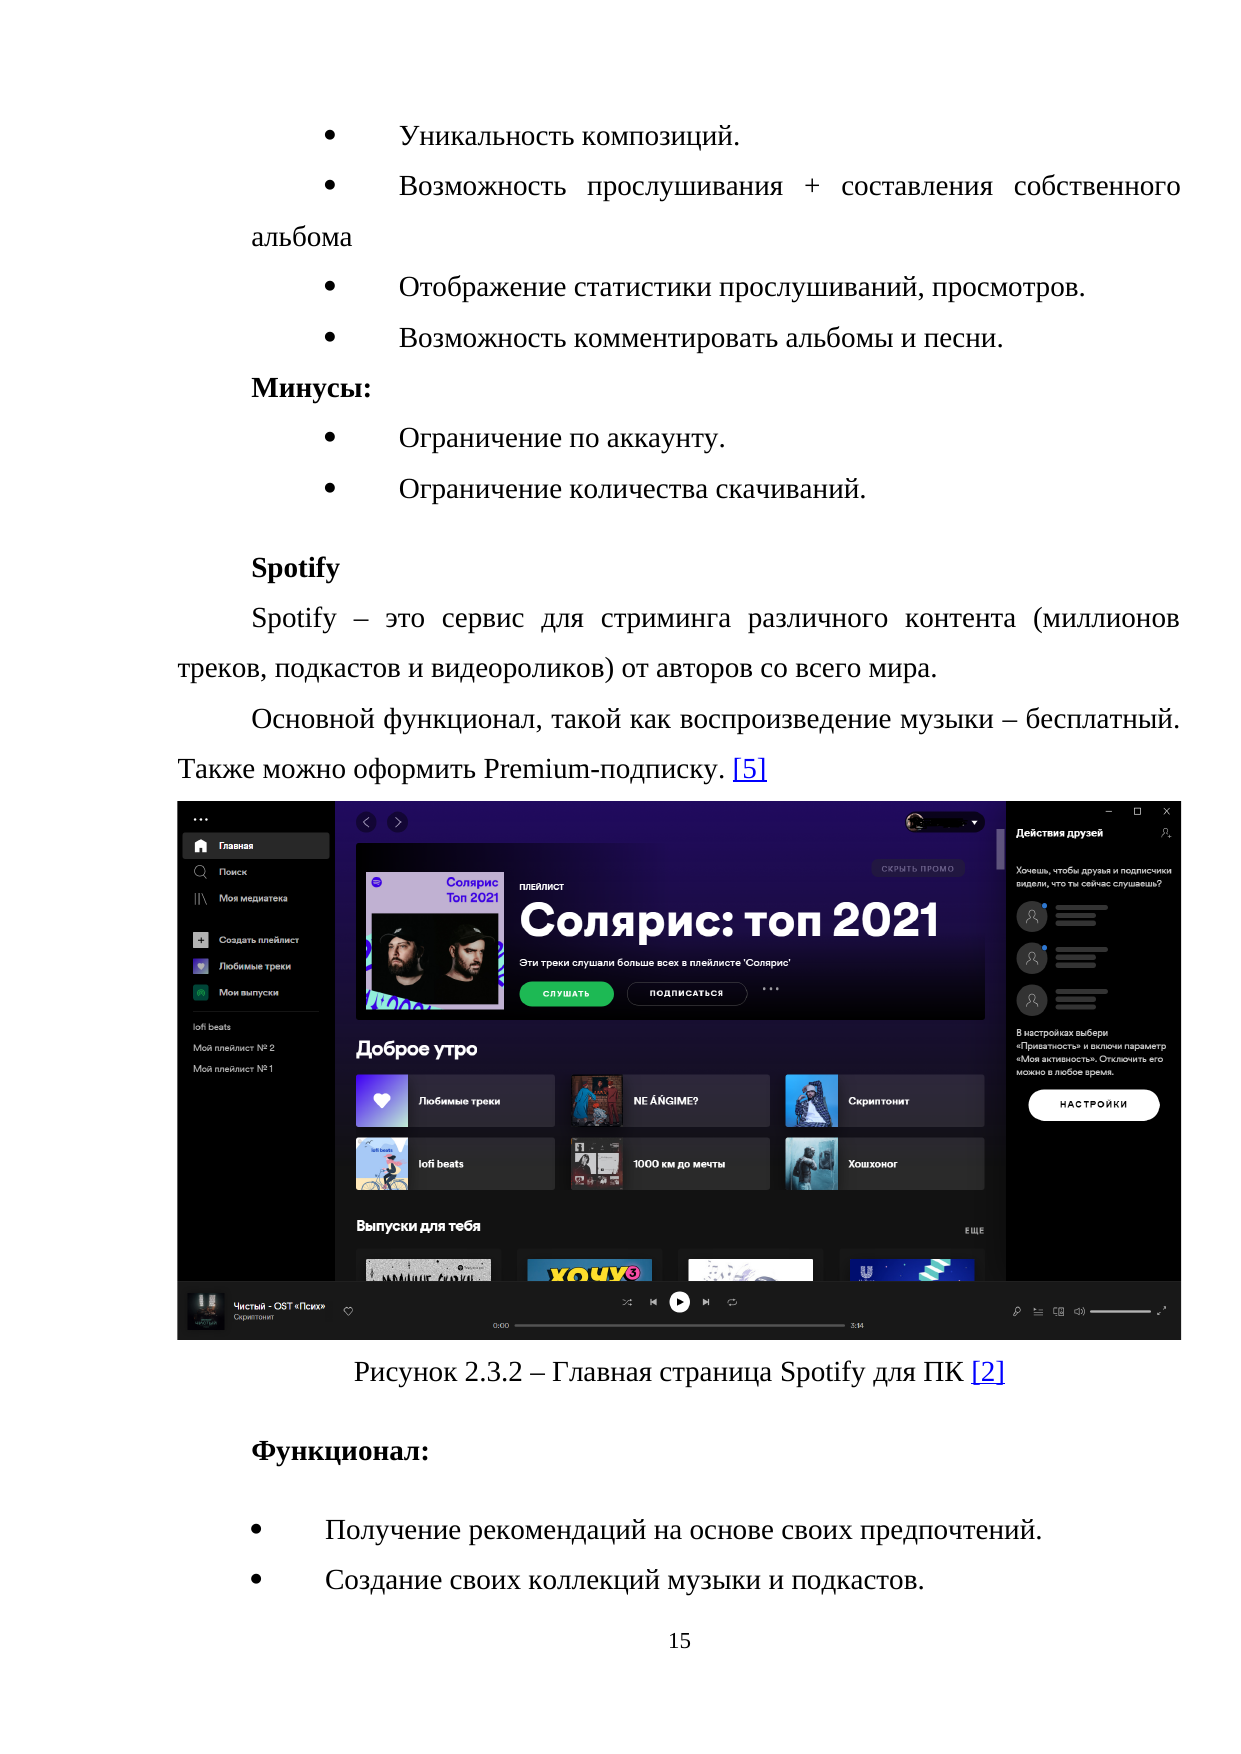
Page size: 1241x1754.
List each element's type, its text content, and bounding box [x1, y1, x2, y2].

list Ограничение количества скачиваний. [251, 471, 1181, 504]
list Получение рекомендаций на основе своих предпочтений. [177, 1512, 1181, 1545]
text Основной функционал, такой как воспроизведение музыки – бесплатный. Также можно оформить Premium-подписку. [5] [177, 701, 1181, 785]
list Возможность прослушивания + составления собственного альбома [251, 168, 1181, 252]
list Уникальность композиций. [251, 118, 1181, 152]
text Spotify – это сервис для стриминга различного контента (миллионов треков, подкастов и видеороликов) от авторов со всего мира. [177, 600, 1181, 684]
list Возможность комментировать альбомы и песни. [251, 320, 1181, 353]
list Создание своих коллекций музыки и подкастов. [177, 1562, 1181, 1596]
text Минусы: [177, 370, 1181, 404]
list Ограничение по аккаунту. [251, 420, 1181, 454]
list Отображение статистики прослушиваний, просмотров. [251, 269, 1181, 303]
text Функционал: [177, 1433, 1181, 1466]
picture [177, 801, 1182, 1340]
text Spotify [177, 550, 1181, 583]
text Рисунок 2.3.2 – Главная страница Spotify для ПК [2] [177, 1354, 1181, 1387]
